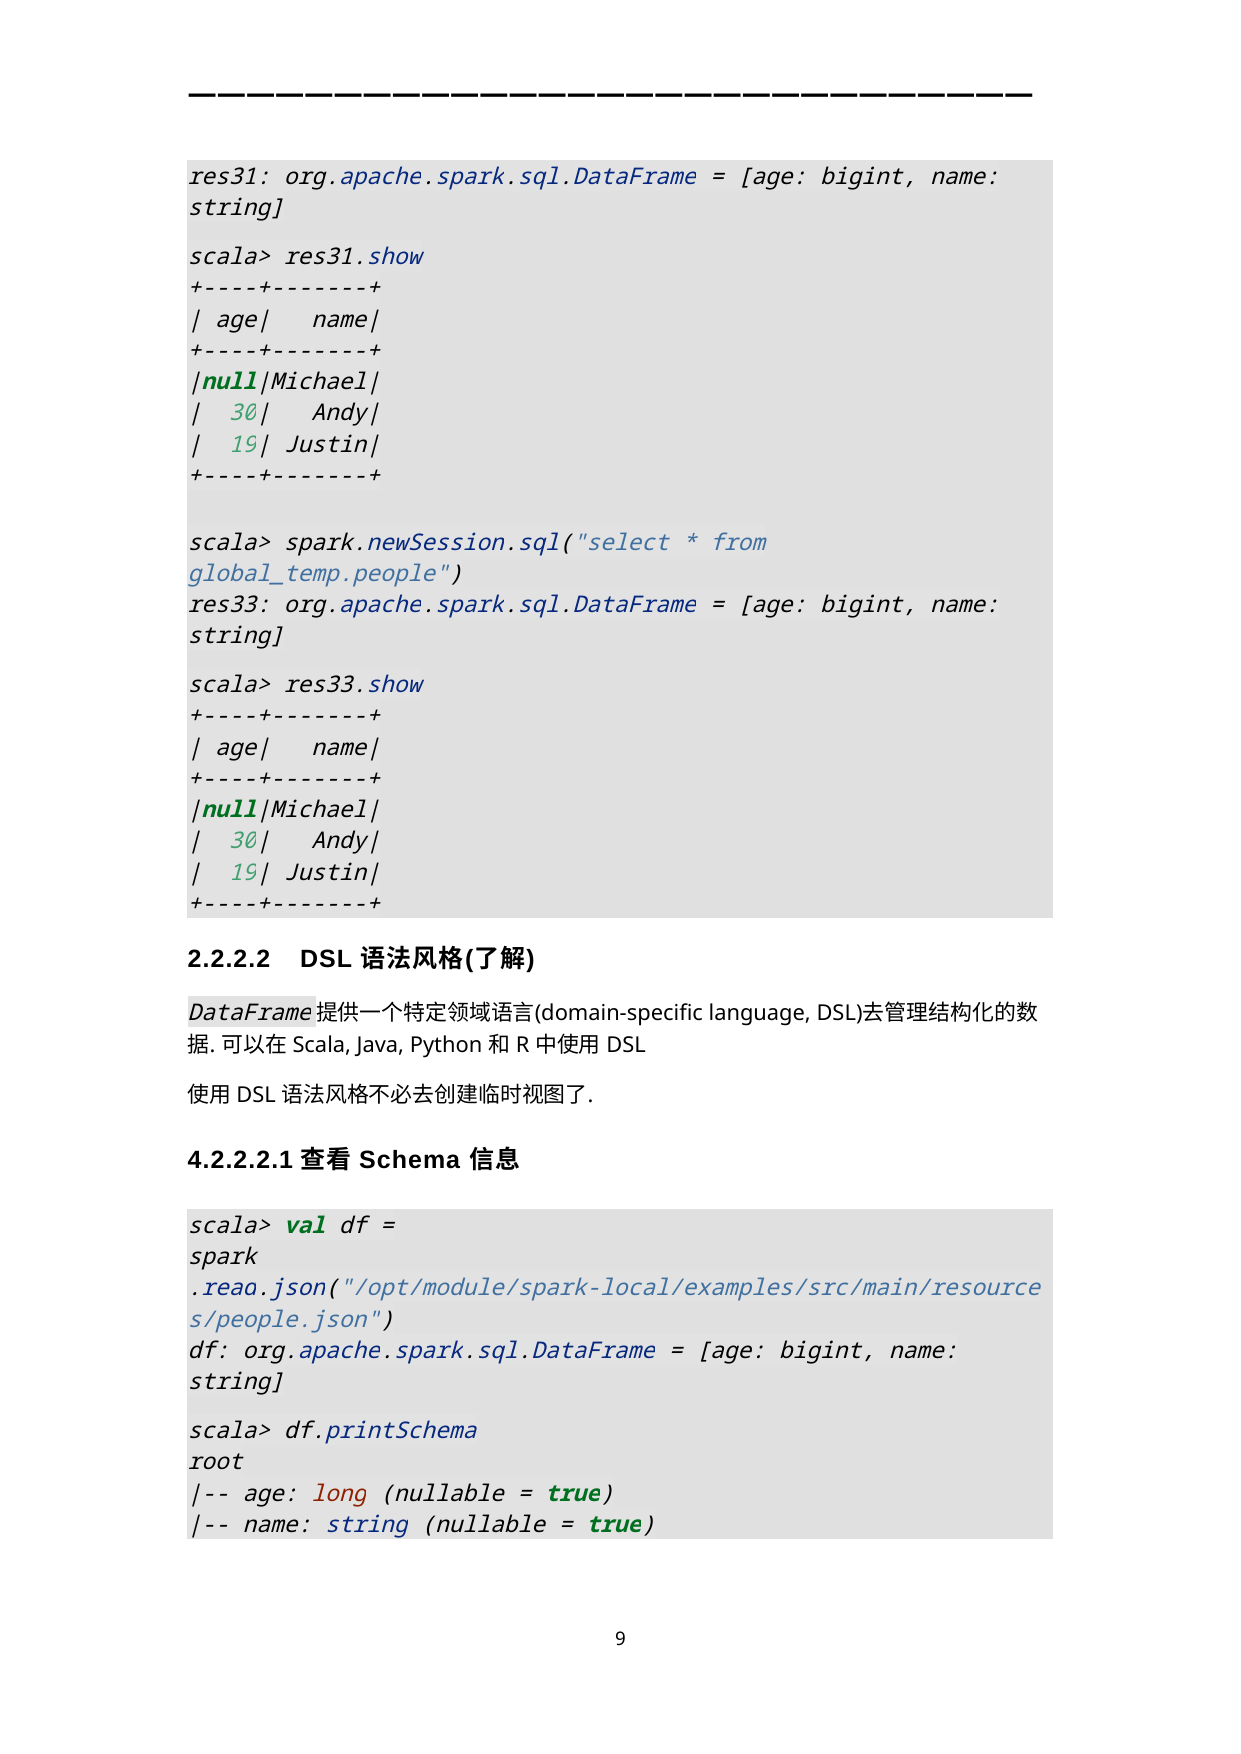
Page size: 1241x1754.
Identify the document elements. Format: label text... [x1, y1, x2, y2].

subtitle DSL 语法风格(了解) [187, 924, 1053, 989]
subtitle 查看 Schema 信息 [187, 1126, 1053, 1191]
text 使用 DSL 语法风格不必去创建临时视图了. [187, 1077, 1053, 1109]
text DataFrame提供一个特定领域语言(domain-specific language, DSL)去管理结构化的数据. 可以在 Scala, Java, Python 和 R 中使用 DSL [187, 996, 1053, 1061]
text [187, 160, 1053, 918]
text scala> val df = spark.read.json("/opt/module/spark-local/examples/src/main/resources/people.json") df: org.apache.spark.sql.DataFrame = [age: bigint, name: string] scala> df.printSchema root |-- age: long (nullable = true) |-- name: string (nullable = true) [187, 1209, 1053, 1539]
